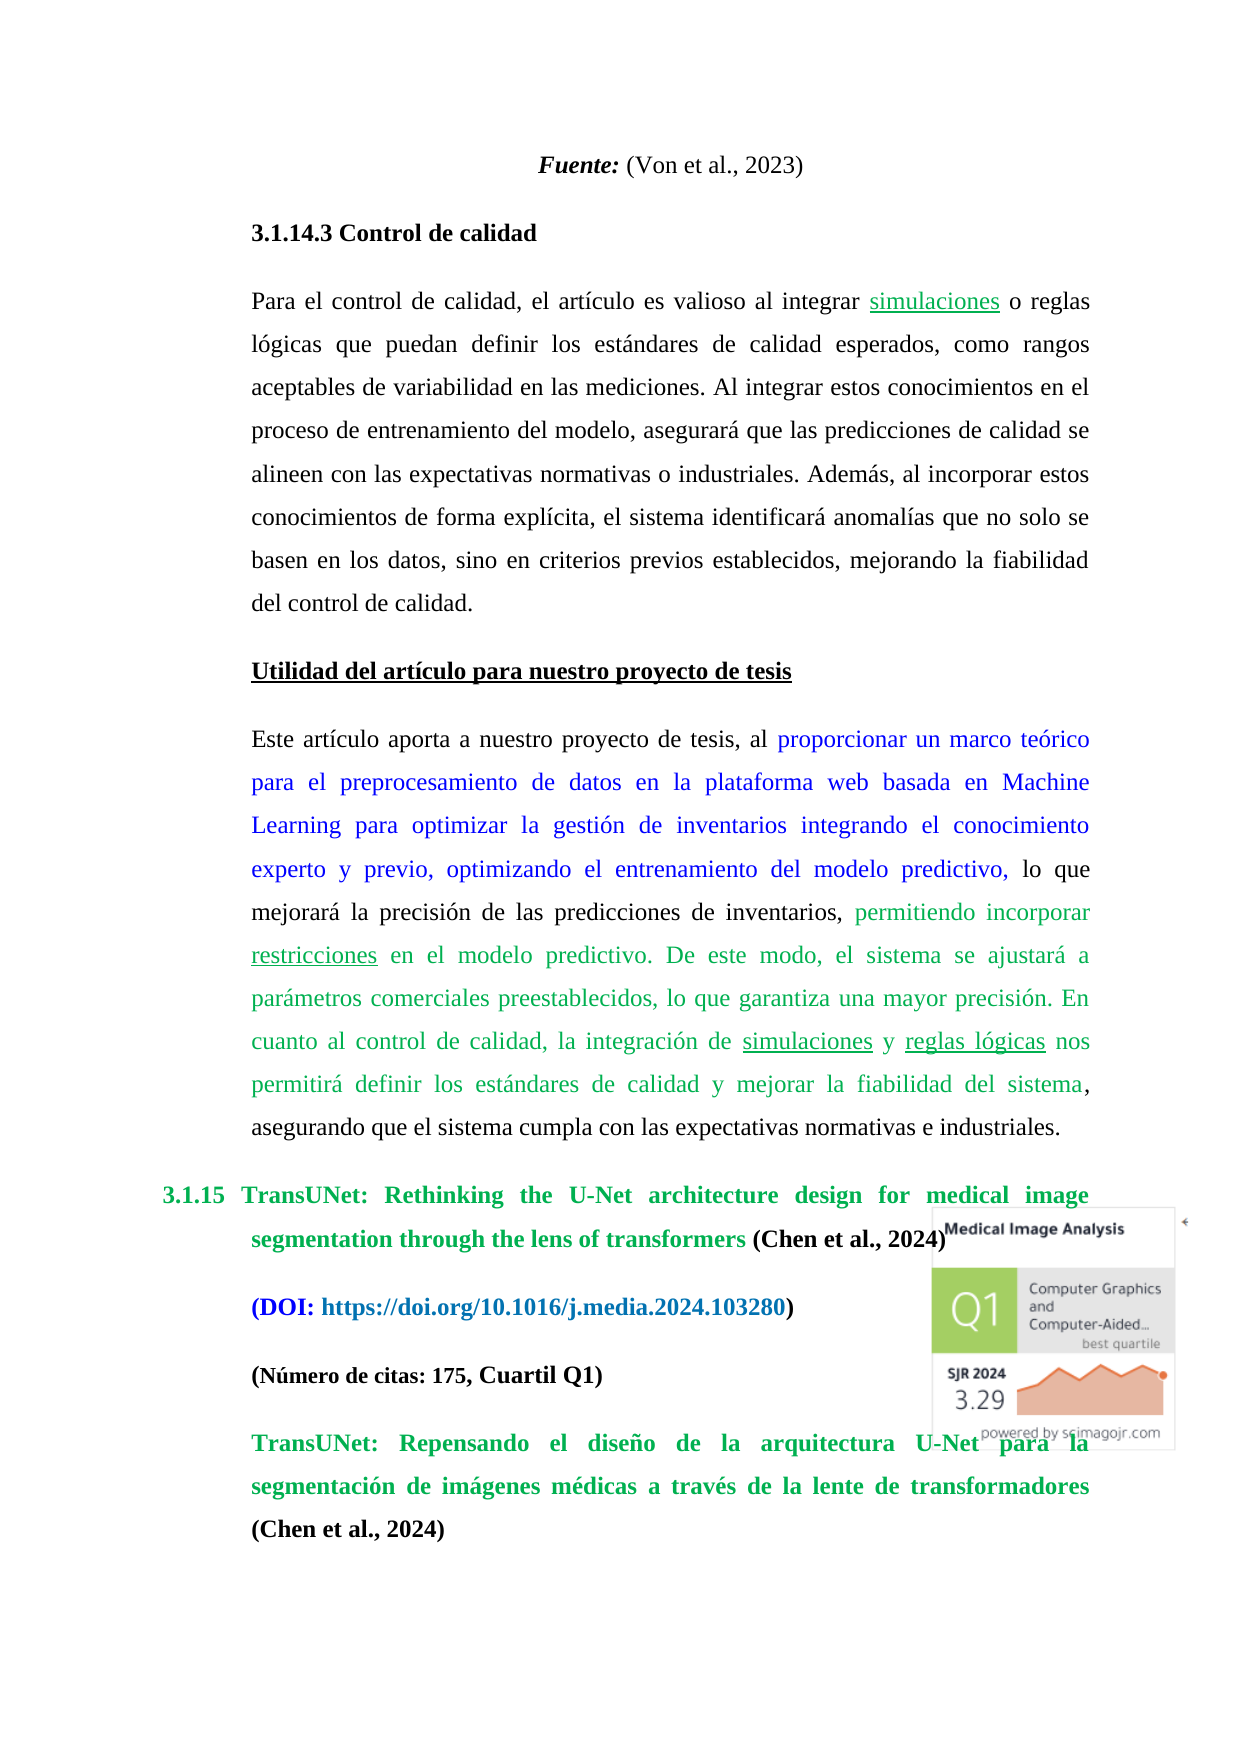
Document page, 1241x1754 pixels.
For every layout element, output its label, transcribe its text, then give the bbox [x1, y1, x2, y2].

text 3.1.14.3 Control de calidad [251, 218, 1090, 247]
subtitle 3.1.15 TransUNet: Rethinking the U-Net architecture design for medical image segmentation through the lens of transformers (Chen et al., 2024) [162, 1181, 1090, 1252]
text TransUNet: Repensando el diseño de la arquitectura U-Net para la segmentación de imágenes médicas a través de la lente de transformadores (Chen et al., 2024) [251, 1428, 1090, 1543]
text (Número de citas: 175, Cuartil Q1) [251, 1360, 1090, 1389]
text (DOI: https://doi.org/10.1016/j.media.2024.103280) [251, 1292, 1090, 1321]
picture [922, 1196, 1189, 1459]
text Fuente: (Von et al., 2023) [251, 150, 1090, 179]
text Para el control de calidad, el artículo es valioso al integrar simulaciones o reglas lógicas que puedan definir los estándares de calidad esperados, como rangos aceptables de variabilidad en las mediciones. Al integrar estos conocimientos en el proceso de entrenamiento del modelo, asegurará que las predicciones de calidad se alineen con las expectativas normativas o industriales. Además, al incorporar estos conocimientos de forma explícita, el sistema identificará anomalías que no solo se basen en los datos, sino en criterios previos establecidos, mejorando la fiabilidad del control de calidad. [251, 286, 1090, 617]
text Utilidad del artículo para nuestro proyecto de tesis [251, 656, 1090, 685]
text Este artículo aporta a nuestro proyecto de tesis, al proporcionar un marco teórico para el preprocesamiento de datos en la plataforma web basada en Machine Learning para optimizar la gestión de inventarios integrando el conocimiento experto y previo, optimizando el entrenamiento del modelo predictivo, lo que mejorará la precisión de las predicciones de inventarios, permitiendo incorporar restricciones en el modelo predictivo. De este modo, el sistema se ajustará a parámetros comerciales preestablecidos, lo que garantiza una mayor precisión. En cuanto al control de calidad, la integración de simulaciones y reglas lógicas nos permitirá definir los estándares de calidad y mejorar la fiabilidad del sistema, asegurando que el sistema cumpla con las expectativas normativas e industriales. [251, 724, 1090, 1141]
